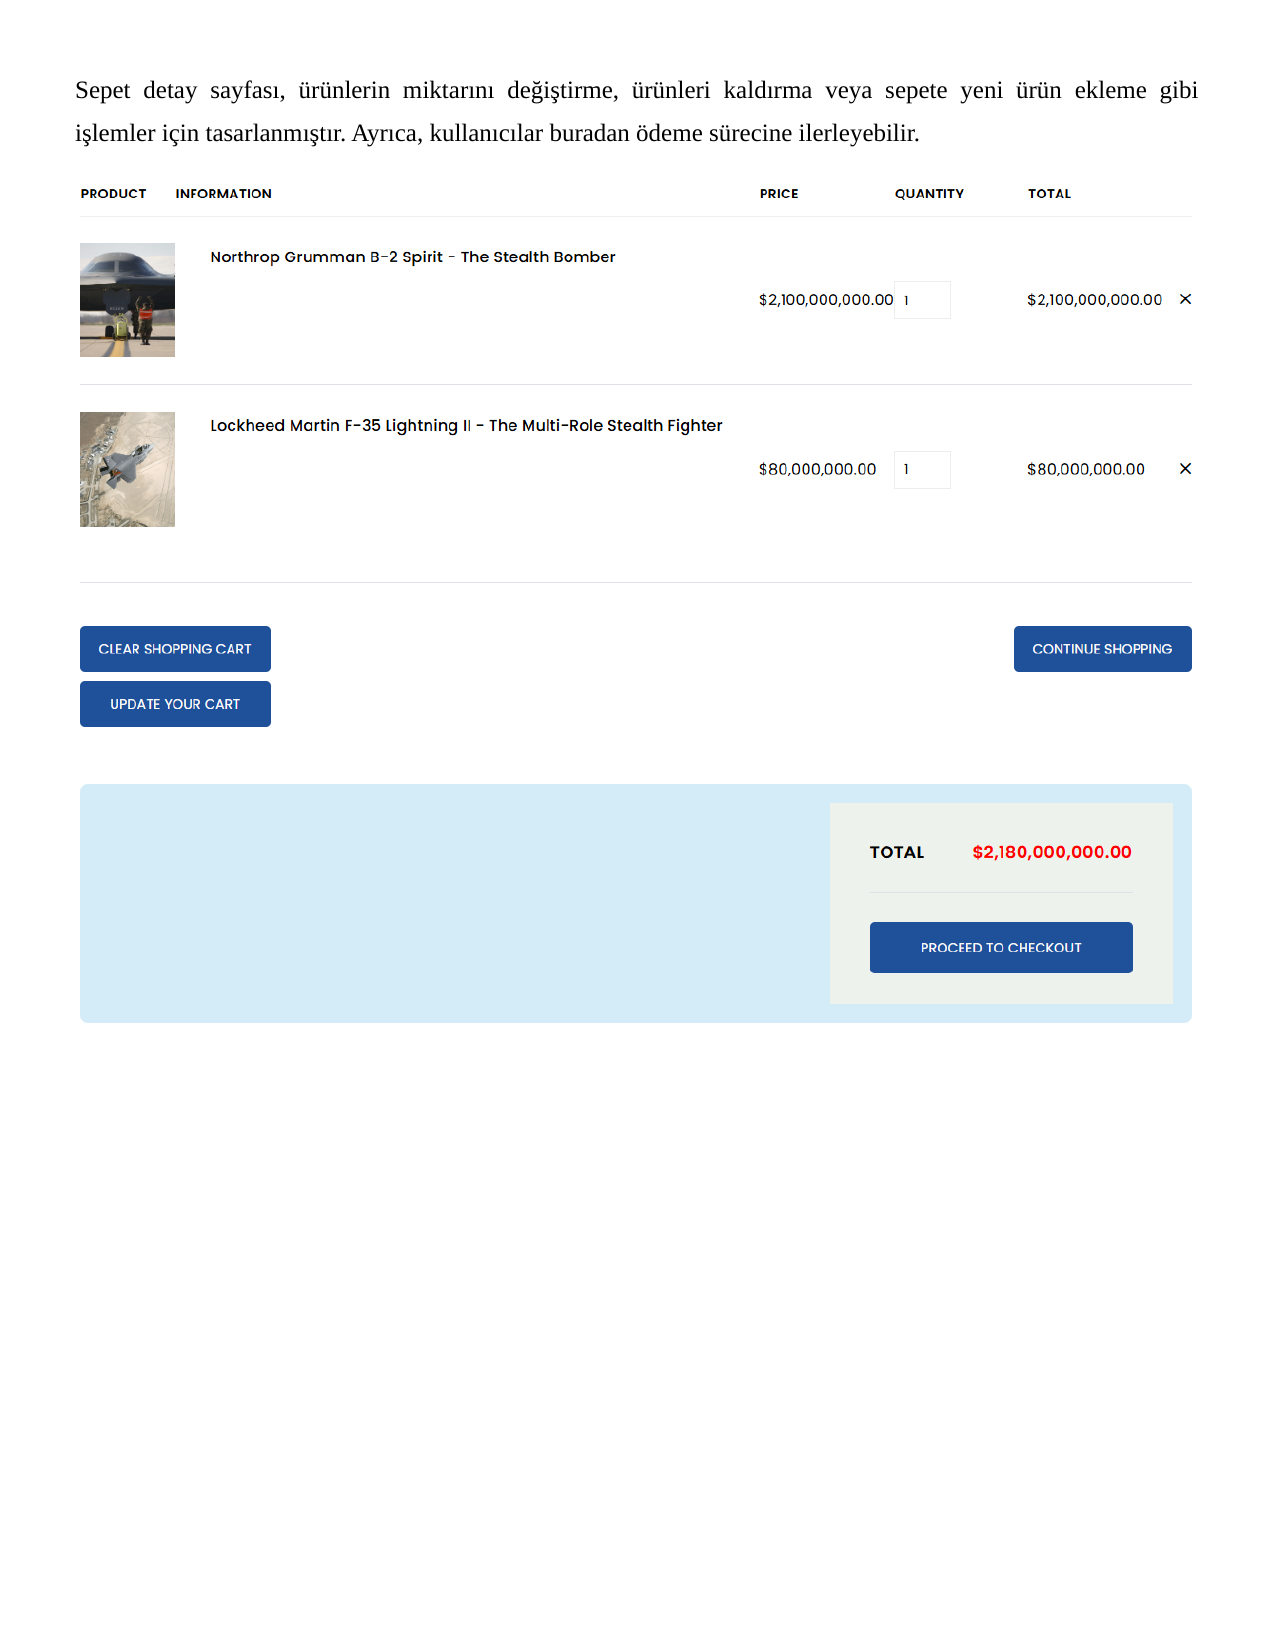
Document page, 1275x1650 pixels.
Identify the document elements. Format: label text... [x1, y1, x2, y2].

picture [75, 177, 1200, 1031]
text Sepet detay sayfası, ürünlerin miktarını değiştirme, ürünleri kaldırma veya sepete yeni ürün ekleme gibi işlemler için tasarlanmıştır. Ayrıca, kullanıcılar buradan ödeme sürecine ilerleyebilir. [75, 75, 1200, 147]
